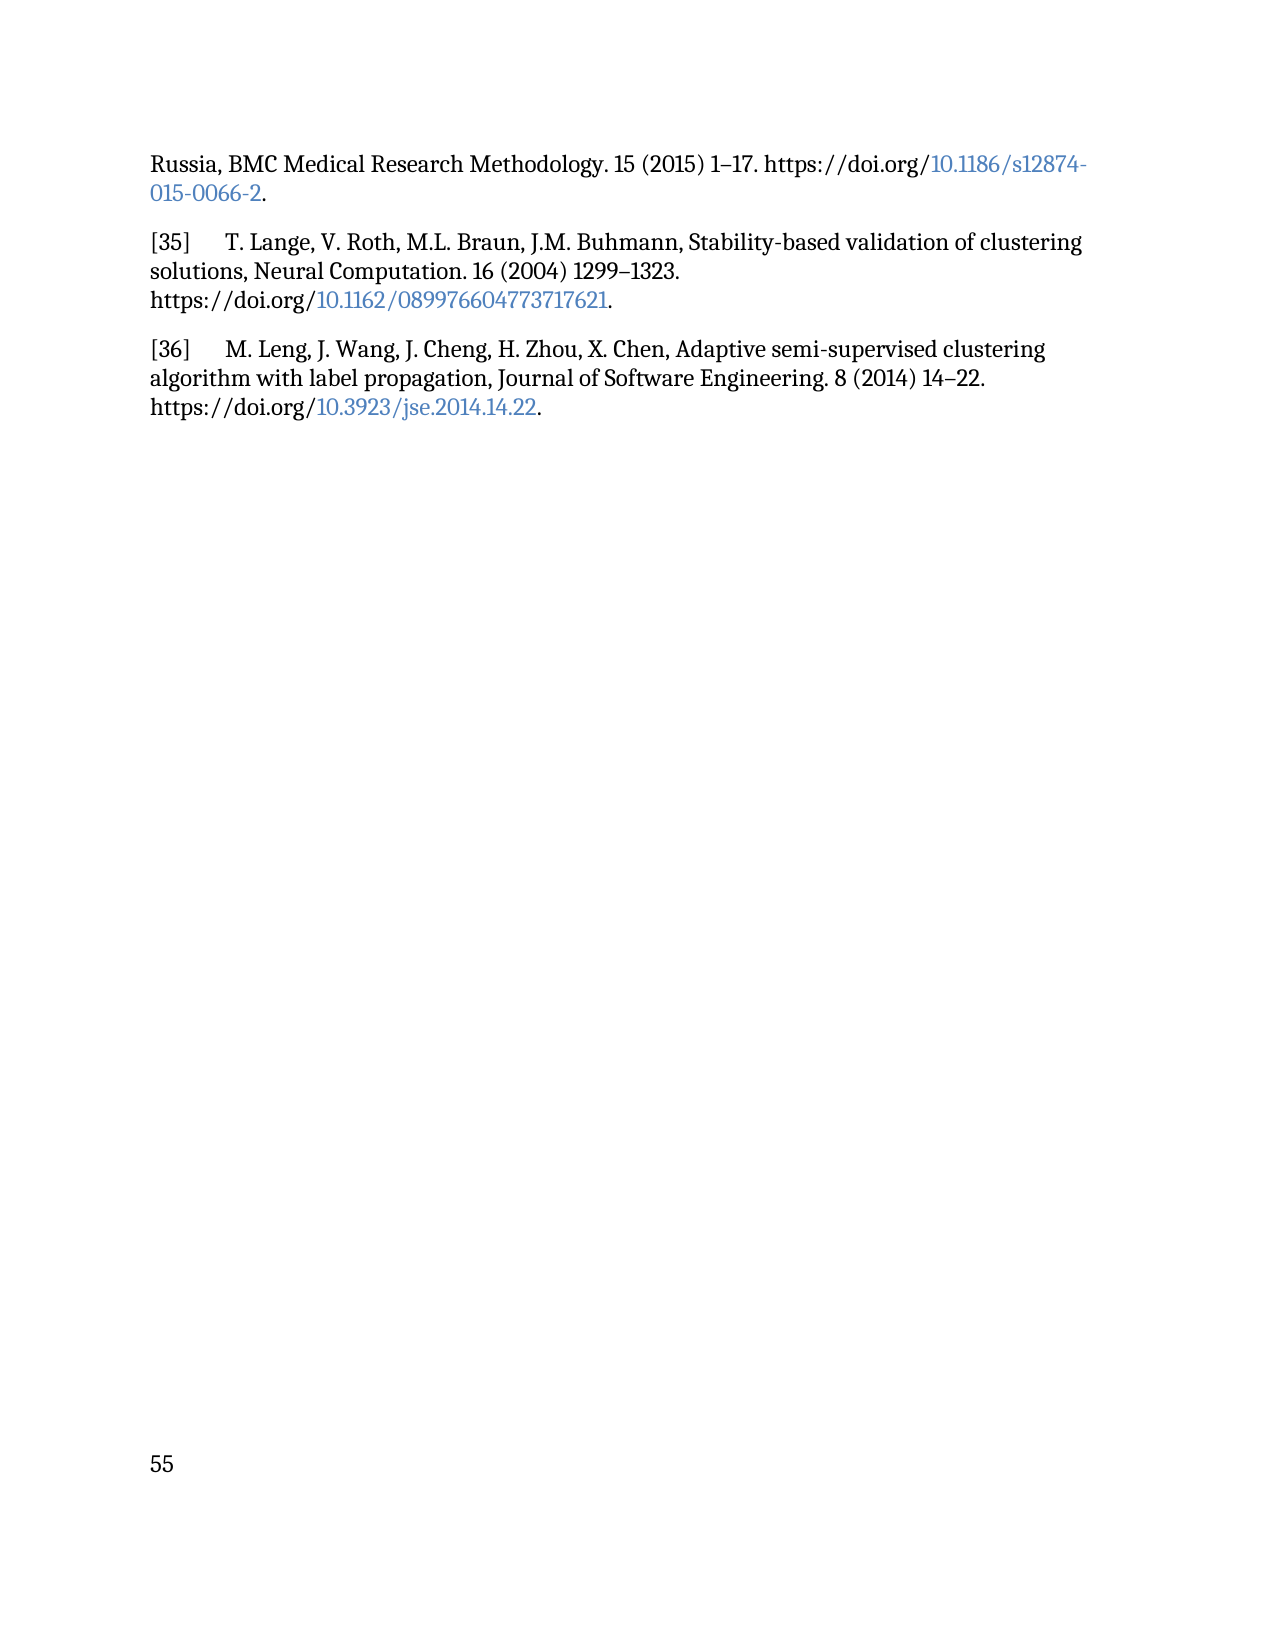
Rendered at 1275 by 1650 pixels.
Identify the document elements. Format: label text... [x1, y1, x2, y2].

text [150, 150, 1125, 207]
text [36] M. Leng, J. Wang, J. Cheng, H. Zhou, X. Chen, Adaptive semi-supervised clustering algorithm with label propagation, Journal of Software Engineering. 8 (2014) 14–22. https://doi.org/10.3923/jse.2014.14.22. [150, 335, 1125, 422]
text [35] T. Lange, V. Roth, M.L. Braun, J.M. Buhmann, Stability-based validation of clustering solutions, Neural Computation. 16 (2004) 1299–1323. https://doi.org/10.1162/089976604773717621. [150, 228, 1125, 314]
